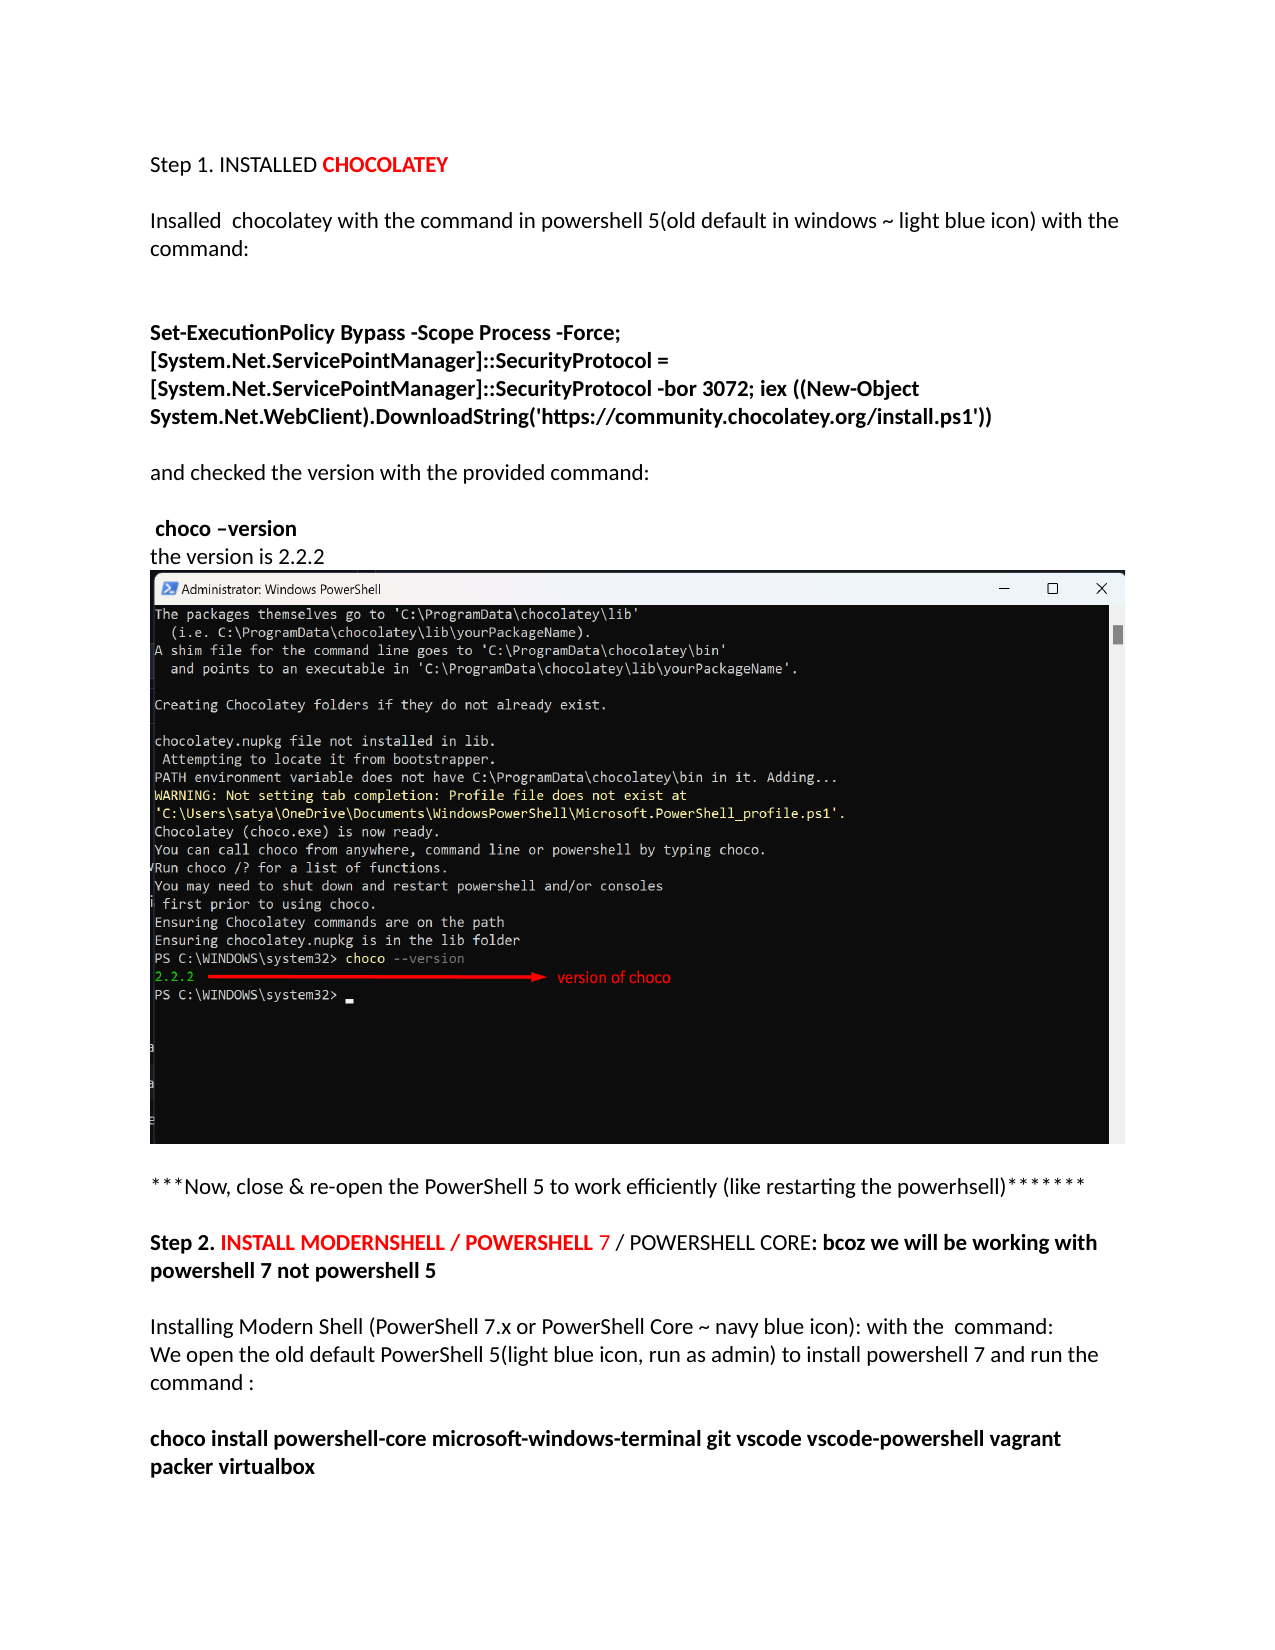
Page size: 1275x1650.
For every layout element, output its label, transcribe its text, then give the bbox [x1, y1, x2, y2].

text We open the old default PowerShell 5(light blue icon, run as admin) to install powershell 7 and run the command : [150, 1340, 1125, 1396]
text and checked the version with the provided command: [150, 458, 1125, 486]
text Set-ExecutionPolicy Bypass -Scope Process -Force; [System.Net.ServicePointManager]::SecurityProtocol = [System.Net.ServicePointManager]::SecurityProtocol -bor 3072; iex ((New-Object System.Net.WebClient).DownloadString('https://community.chocolatey.org/install.ps1')) [150, 318, 1125, 430]
text Insalled chocolatey with the command in powershell 5(old default in windows ~ light blue icon) with the command: [150, 206, 1125, 262]
text Step 2. INSTALL MODERNSHELL / POWERSHELL 7 / POWERSHELL CORE: bcoz we will be working with powershell 7 not powershell 5 [150, 1228, 1125, 1284]
text Step 1. INSTALLED CHOCOLATEY [150, 150, 1125, 178]
text Installing Modern Shell (PowerShell 7.x or PowerShell Core ~ navy blue icon): with the command: [150, 1312, 1125, 1340]
text the version is 2.2.2 [150, 542, 1125, 570]
text choco –version [150, 514, 1125, 542]
text ***Now, close & re-open the PowerShell 5 to work efficiently (like restarting the powerhsell)******* [150, 1172, 1125, 1200]
picture [150, 570, 1125, 1144]
text choco install powershell-core microsoft-windows-terminal git vscode vscode-powershell vagrant packer virtualbox [150, 1424, 1125, 1480]
